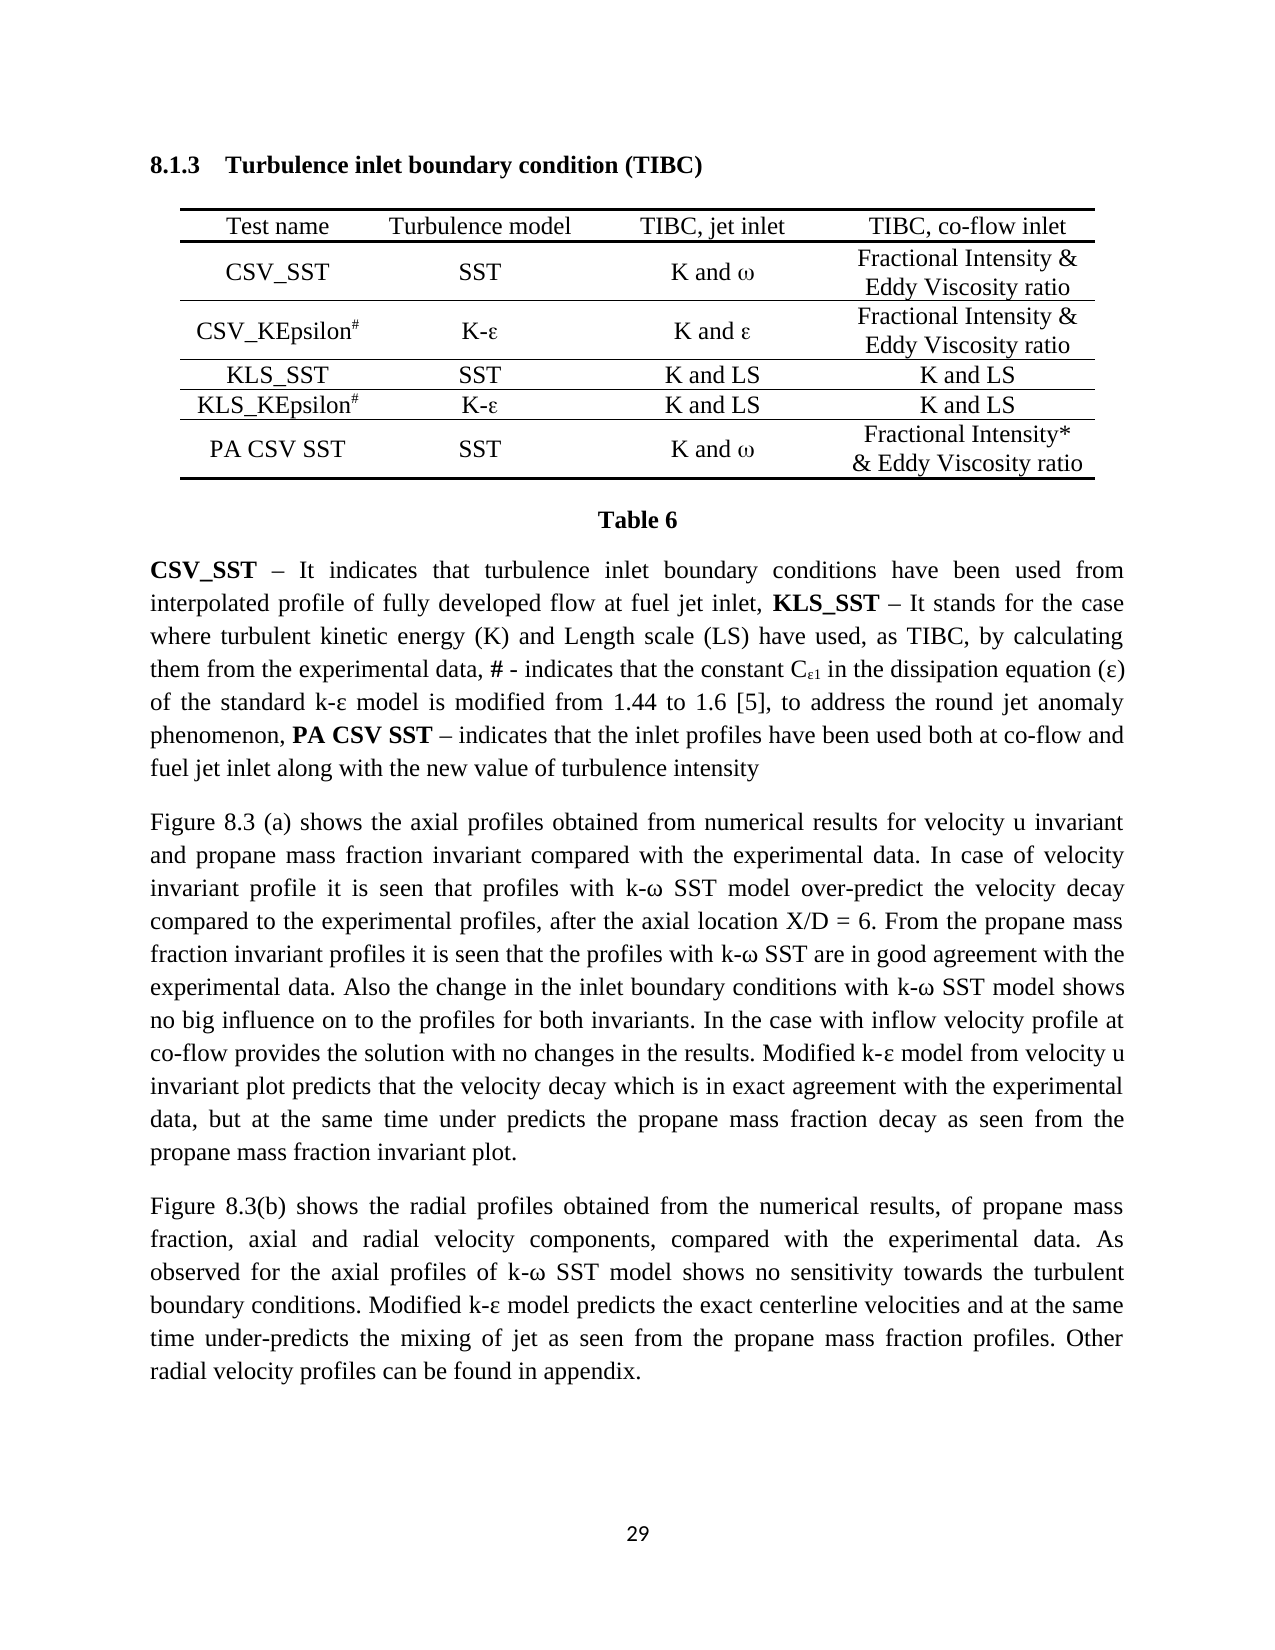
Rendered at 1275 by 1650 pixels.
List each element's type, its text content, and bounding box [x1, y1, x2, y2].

table_cell SST [375, 360, 585, 389]
table_header TIBC, jet inlet [585, 211, 840, 240]
text Figure 8.3(b) shows the radial profiles obtained from the numerical results, of propane mass fraction, axial and radial velocity components, compared with the experimental data. As observed for the axial profiles of k-ω SST model shows no sensitivity towards the turbulent boundary conditions. Modified k-ε model predicts the exact centerline velocities and at the same time under-predicts the mixing of jet as seen from the propane mass fraction profiles. Other radial velocity profiles can be found in appendix. [150, 1191, 1125, 1385]
table_cell K and [585, 243, 840, 300]
subtitle Turbulence inlet boundary condition (TIBC) [150, 150, 1125, 179]
table_cell K and LS [840, 360, 1095, 389]
table_cell SST [375, 243, 585, 300]
table_cell SST [375, 420, 585, 477]
table_cell K and LS [585, 360, 840, 389]
table_cell Fractional Intensity* & Eddy Viscosity ratio [840, 420, 1095, 477]
table_cell K- [375, 301, 585, 359]
table_cell K and LS [585, 390, 840, 418]
text CSV_SST – It indicates that turbulence inlet boundary conditions have been used from interpolated profile of fully developed flow at fuel jet inlet, KLS_SST – It stands for the case where turbulent kinetic energy (K) and Length scale (LS) have used, as TIBC, by calculating them from the experimental data, # - indicates that the constant Cε1 in the dissipation equation (ε) of the standard k-ε model is modified from 1.44 to 1.6 [5], to address the round jet anomaly phenomenon, PA CSV SST – indicates that the inlet profiles have been used both at co-flow and fuel jet inlet along with the new value of turbulence intensity [150, 555, 1125, 782]
table_cell CSV_KEpsilon# [180, 301, 375, 359]
table_cell Fractional Intensity & Eddy Viscosity ratio [840, 301, 1095, 359]
table_cell K and [585, 420, 840, 477]
table_cell K and [585, 301, 840, 359]
table_header TIBC, co-flow inlet [840, 211, 1095, 240]
table_cell K- [375, 390, 585, 418]
table_cell Fractional Intensity & Eddy Viscosity ratio [840, 243, 1095, 300]
table_header Turbulence model [375, 211, 585, 240]
table_cell CSV_SST [180, 243, 375, 300]
table_cell PA CSV SST [180, 420, 375, 477]
table_cell KLS_SST [180, 360, 375, 389]
table_cell KLS_KEpsilon# [180, 390, 375, 418]
table_cell K and LS [840, 390, 1095, 418]
table_header Test name [180, 211, 375, 240]
text Figure 8.3 (a) shows the axial profiles obtained from numerical results for velocity u invariant and propane mass fraction invariant compared with the experimental data. In case of velocity invariant profile it is seen that profiles with k-ω SST model over-predict the velocity decay compared to the experimental profiles, after the axial location X/D = 6. From the propane mass fraction invariant profiles it is seen that the profiles with k-ω SST are in good agreement with the experimental data. Also the change in the inlet boundary conditions with k-ω SST model shows no big influence on to the profiles for both invariants. In the case with inflow velocity profile at co-flow provides the solution with no changes in the results. Modified k-ε model from velocity u invariant plot predicts that the velocity decay which is in exact agreement with the experimental data, but at the same time under predicts the propane mass fraction decay as seen from the propane mass fraction invariant plot. [150, 807, 1125, 1166]
